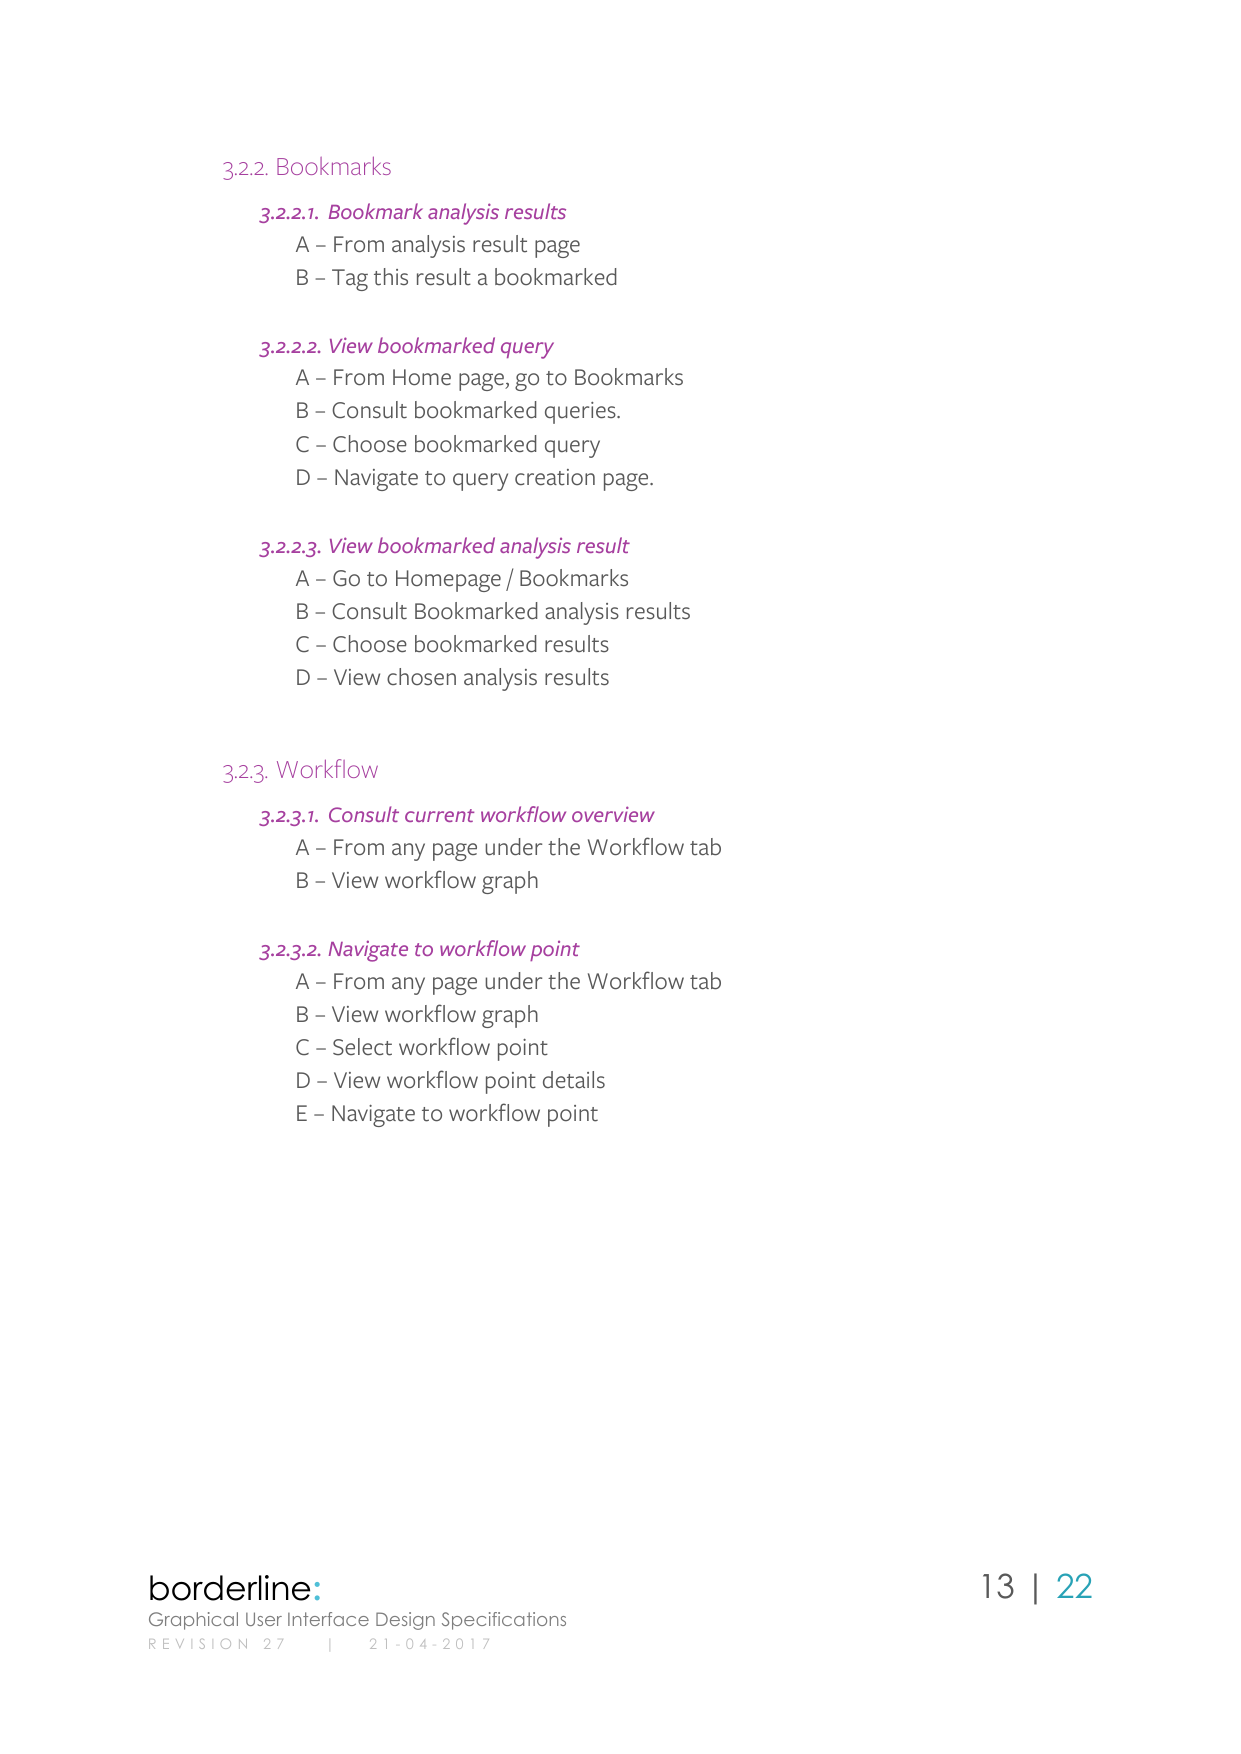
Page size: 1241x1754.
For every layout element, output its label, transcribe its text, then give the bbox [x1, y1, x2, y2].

text C – Choose bookmarked query [148, 426, 1093, 459]
text A – From any page under the Workflow tab [148, 829, 1093, 863]
text B – Consult bookmarked queries. [148, 393, 1093, 426]
subtitle Consult current workflow overview [260, 799, 1093, 829]
subtitle View bookmarked query [260, 330, 1093, 360]
text B – View workflow graph [148, 863, 1093, 896]
text A – From analysis result page [148, 226, 1093, 259]
subtitle Bookmarks [223, 148, 1093, 183]
subtitle Bookmark analysis results [260, 196, 1093, 226]
text D – View chosen analysis results [148, 660, 1093, 693]
subtitle Workflow [223, 751, 1093, 787]
subtitle View bookmarked analysis result [260, 530, 1093, 560]
text C – Choose bookmarked results [148, 627, 1093, 660]
text B – Consult Bookmarked analysis results [148, 593, 1093, 627]
text C – Select workflow point [148, 1030, 1093, 1063]
text B – Tag this result a bookmarked [148, 259, 1093, 293]
text D – Navigate to query creation page. [148, 459, 1093, 493]
text A – From Home page, go to Bookmarks [148, 360, 1093, 393]
text D – View workflow point details [148, 1063, 1093, 1096]
text A – From any page under the Workflow tab [148, 963, 1093, 997]
text B – View workflow graph [148, 997, 1093, 1030]
text E – Navigate to workflow point [148, 1096, 1093, 1129]
subtitle Navigate to workflow point [260, 933, 1093, 963]
text A – Go to Homepage / Bookmarks [148, 560, 1093, 593]
